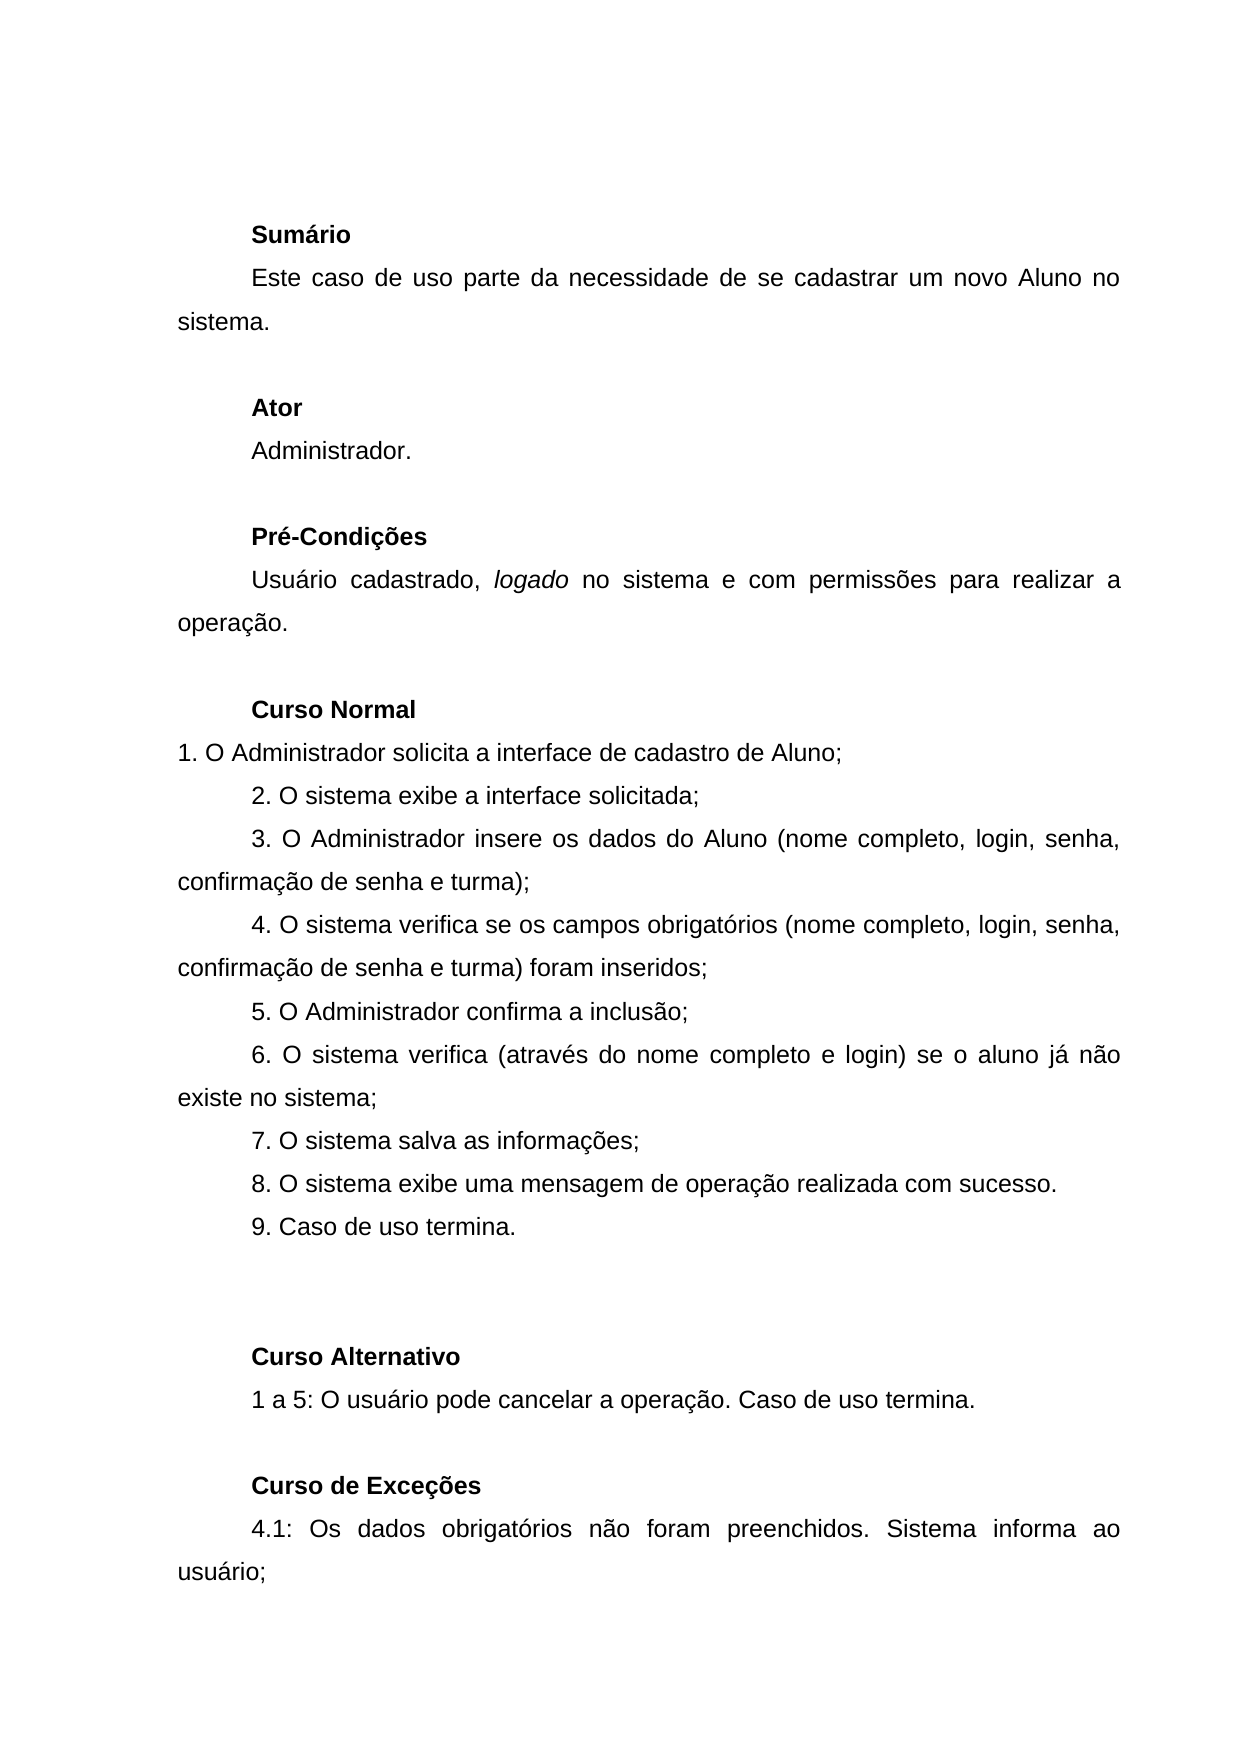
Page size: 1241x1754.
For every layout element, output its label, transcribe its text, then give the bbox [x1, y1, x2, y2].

text Curso de Exceções [177, 1471, 1122, 1500]
text Este caso de uso parte da necessidade de se cadastrar um novo Aluno no sistema. [177, 263, 1122, 335]
text Curso Normal [177, 695, 1122, 723]
text Administrador. [177, 436, 1122, 465]
text 4. O sistema verifica se os campos obrigatórios (nome completo, login, senha, confirmação de senha e turma) foram inseridos; [177, 910, 1122, 982]
text 2. O sistema exibe a interface solicitada; [177, 781, 1122, 810]
text 7. O sistema salva as informações; [177, 1126, 1122, 1155]
text 9. Caso de uso termina. [177, 1212, 1122, 1241]
text 6. O sistema verifica (através do nome completo e login) se o aluno já não existe no sistema; [177, 1040, 1122, 1112]
text 5. O Administrador confirma a inclusão; [177, 997, 1122, 1025]
text 3. O Administrador insere os dados do Aluno (nome completo, login, senha, confirmação de senha e turma); [177, 824, 1122, 896]
text Sumário [177, 220, 1122, 249]
text Pré-Condições [177, 522, 1122, 551]
text Usuário cadastrado, logado no sistema e com permissões para realizar a operação. [177, 565, 1122, 637]
text 1 a 5: O usuário pode cancelar a operação. Caso de uso termina. [177, 1385, 1122, 1413]
text 1. O Administrador solicita a interface de cadastro de Aluno; [177, 738, 1122, 767]
text 4.1: Os dados obrigatórios não foram preenchidos. Sistema informa ao usuário; [177, 1514, 1122, 1586]
text Ator [177, 393, 1122, 422]
text 8. O sistema exibe uma mensagem de operação realizada com sucesso. [177, 1169, 1122, 1198]
text Curso Alternativo [177, 1342, 1122, 1370]
